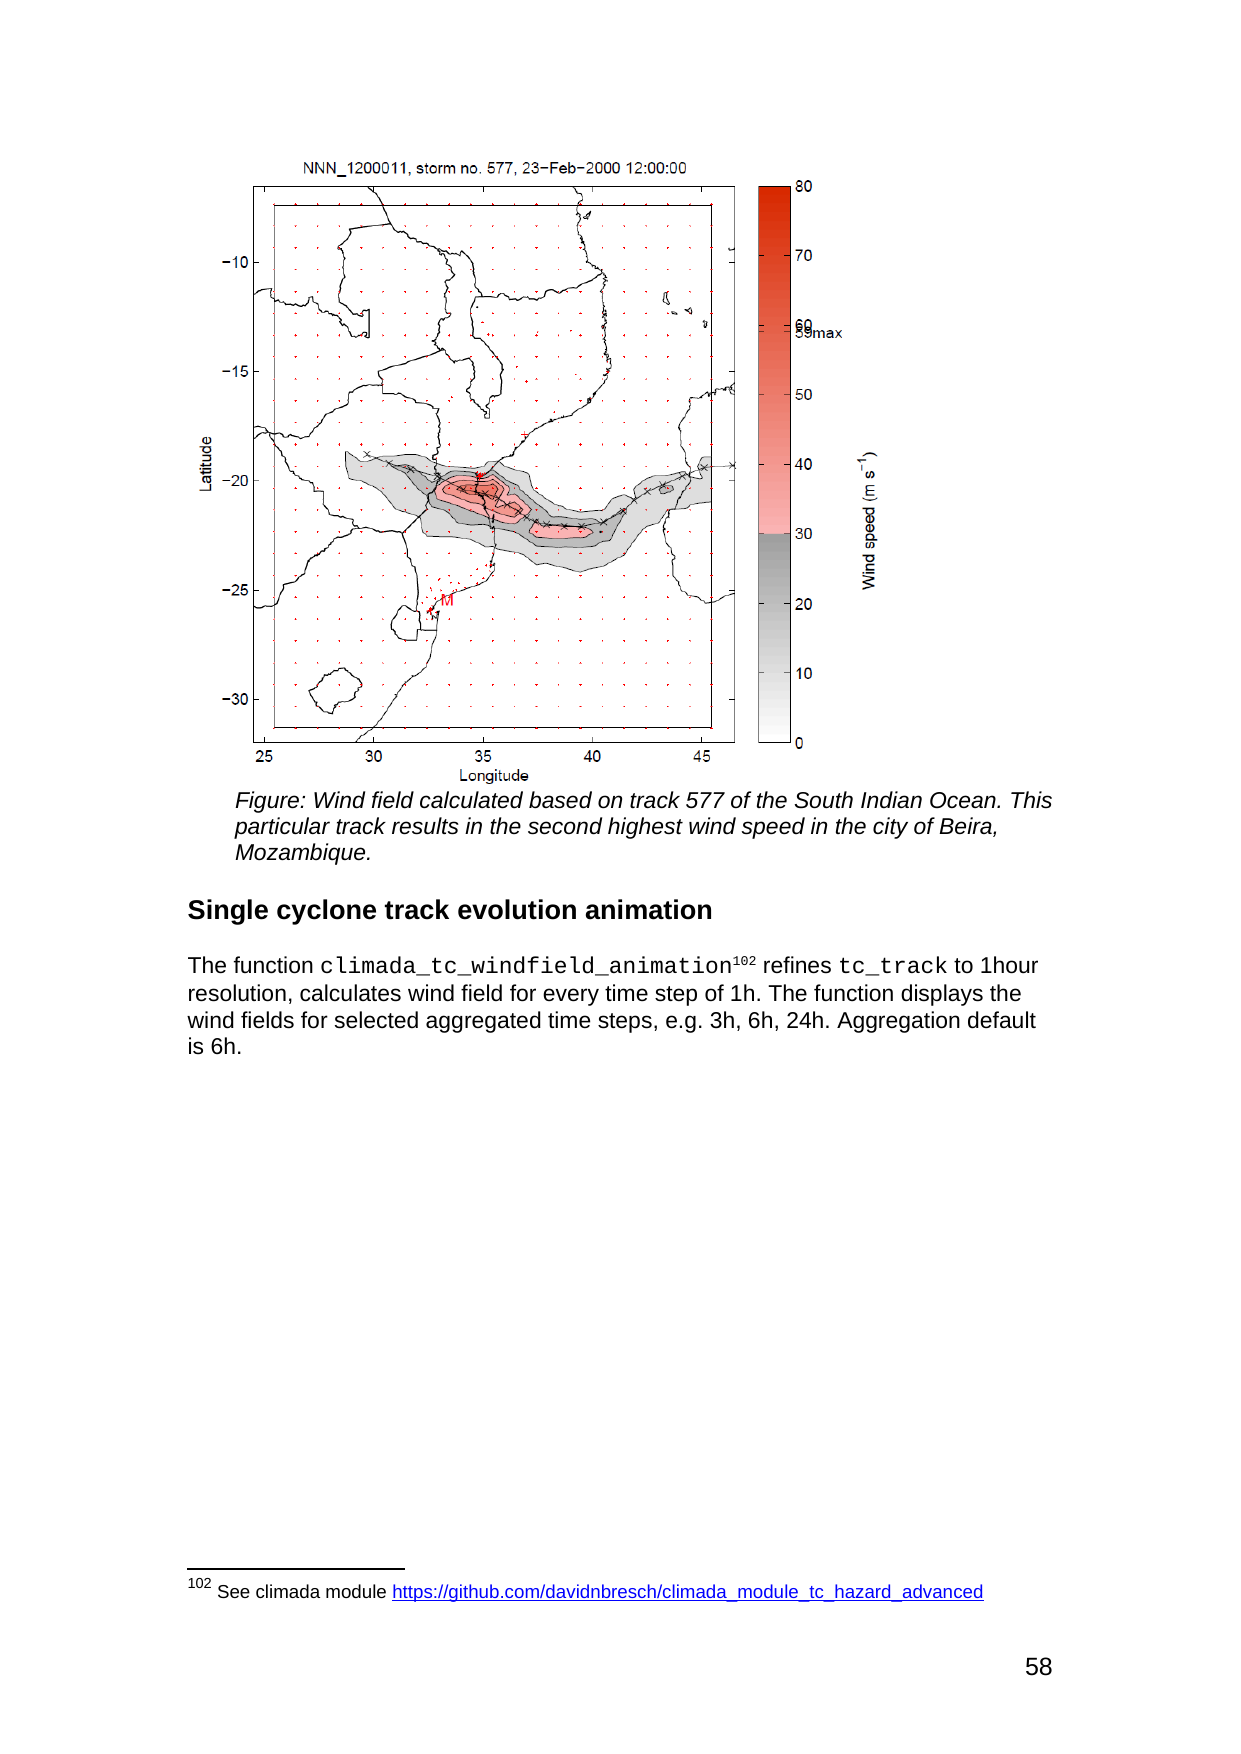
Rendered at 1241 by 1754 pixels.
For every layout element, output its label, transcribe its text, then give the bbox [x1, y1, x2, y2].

text Figure: Wind field calculated based on track 577 of the South Indian Ocean. This particular track results in the second highest wind speed in the city of Beira, Mozambique. [235, 787, 1053, 866]
text The function climada_tc_windfield_animation refines tc_track to 1hour resolution, calculates wind field for every time step of 1h. The function displays the wind fields for selected aggregated time steps, e.g. 3h, 6h, 24h. Aggregation default is 6h. [187, 952, 1053, 1059]
subtitle Single cyclone track evolution animation [187, 894, 1053, 926]
